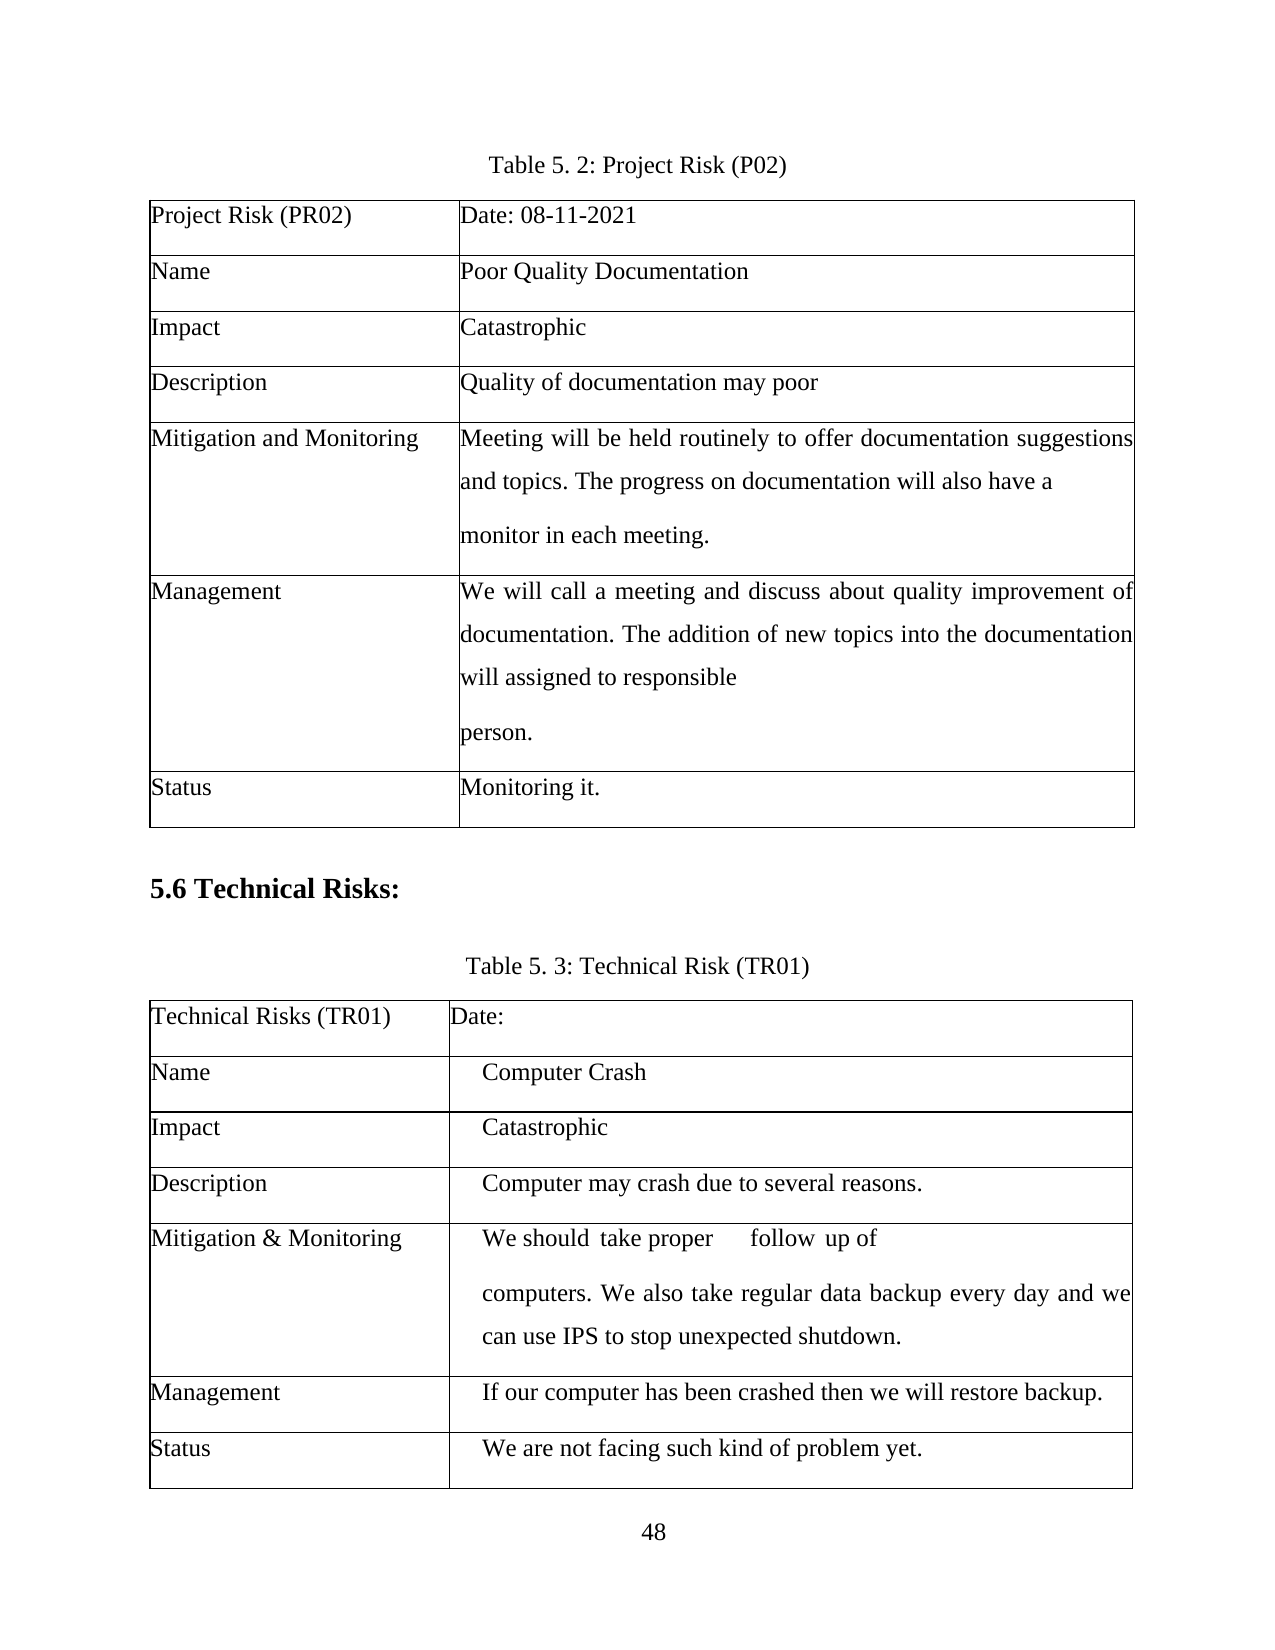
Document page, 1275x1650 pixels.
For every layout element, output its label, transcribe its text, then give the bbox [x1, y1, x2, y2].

table_cell Mitigation and Monitoring [151, 423, 459, 575]
table_cell Management [151, 576, 459, 771]
table_cell Name [151, 256, 459, 311]
table_cell Computer may crash due to several reasons. [450, 1168, 1132, 1222]
table_cell Catastrophic [450, 1113, 1132, 1167]
table_header Date: [450, 1001, 1132, 1056]
table_cell We will call a meeting and discuss about quality improvement of documentation. The addition of new topics into the documentation will assigned to responsible person. [460, 576, 1134, 771]
table_cell Status [151, 772, 459, 827]
table_cell Mitigation & Monitoring [151, 1224, 449, 1376]
table_cell Management [151, 1377, 449, 1432]
table_cell Impact [151, 1113, 449, 1167]
table_cell Catastrophic [460, 312, 1134, 366]
table_cell Computer Crash [450, 1057, 1132, 1111]
table_cell Monitoring it. [460, 772, 1134, 827]
table_header Date: 08-11-2021 [460, 201, 1134, 255]
table_cell We are not facing such kind of problem yet. [450, 1433, 1132, 1487]
table_header Technical Risks (TR01) [151, 1001, 449, 1056]
table_cell Description [151, 1168, 449, 1222]
table_cell Name [151, 1057, 449, 1111]
subtitle 5.6 Technical Risks: [150, 871, 1125, 904]
table_cell We should take proper follow up of computers. We also take regular data backup every day and we can use IPS to stop unexpected shutdown. [450, 1224, 1132, 1376]
table_cell Meeting will be held routinely to offer documentation suggestions and topics. The progress on documentation will also have a monitor in each meeting. [460, 423, 1134, 575]
text Table 5. 3: Technical Risk (TR01) [150, 951, 1125, 979]
table_cell Quality of documentation may poor [460, 367, 1134, 422]
table_cell Impact [151, 312, 459, 366]
table_cell If our computer has been crashed then we will restore backup. [450, 1377, 1132, 1432]
table_cell Status [151, 1433, 449, 1487]
text Table 5. 2: Project Risk (P02) [150, 150, 1125, 179]
table_header Project Risk (PR02) [151, 201, 459, 255]
table_cell Poor Quality Documentation [460, 256, 1134, 311]
table_cell Description [151, 367, 459, 422]
